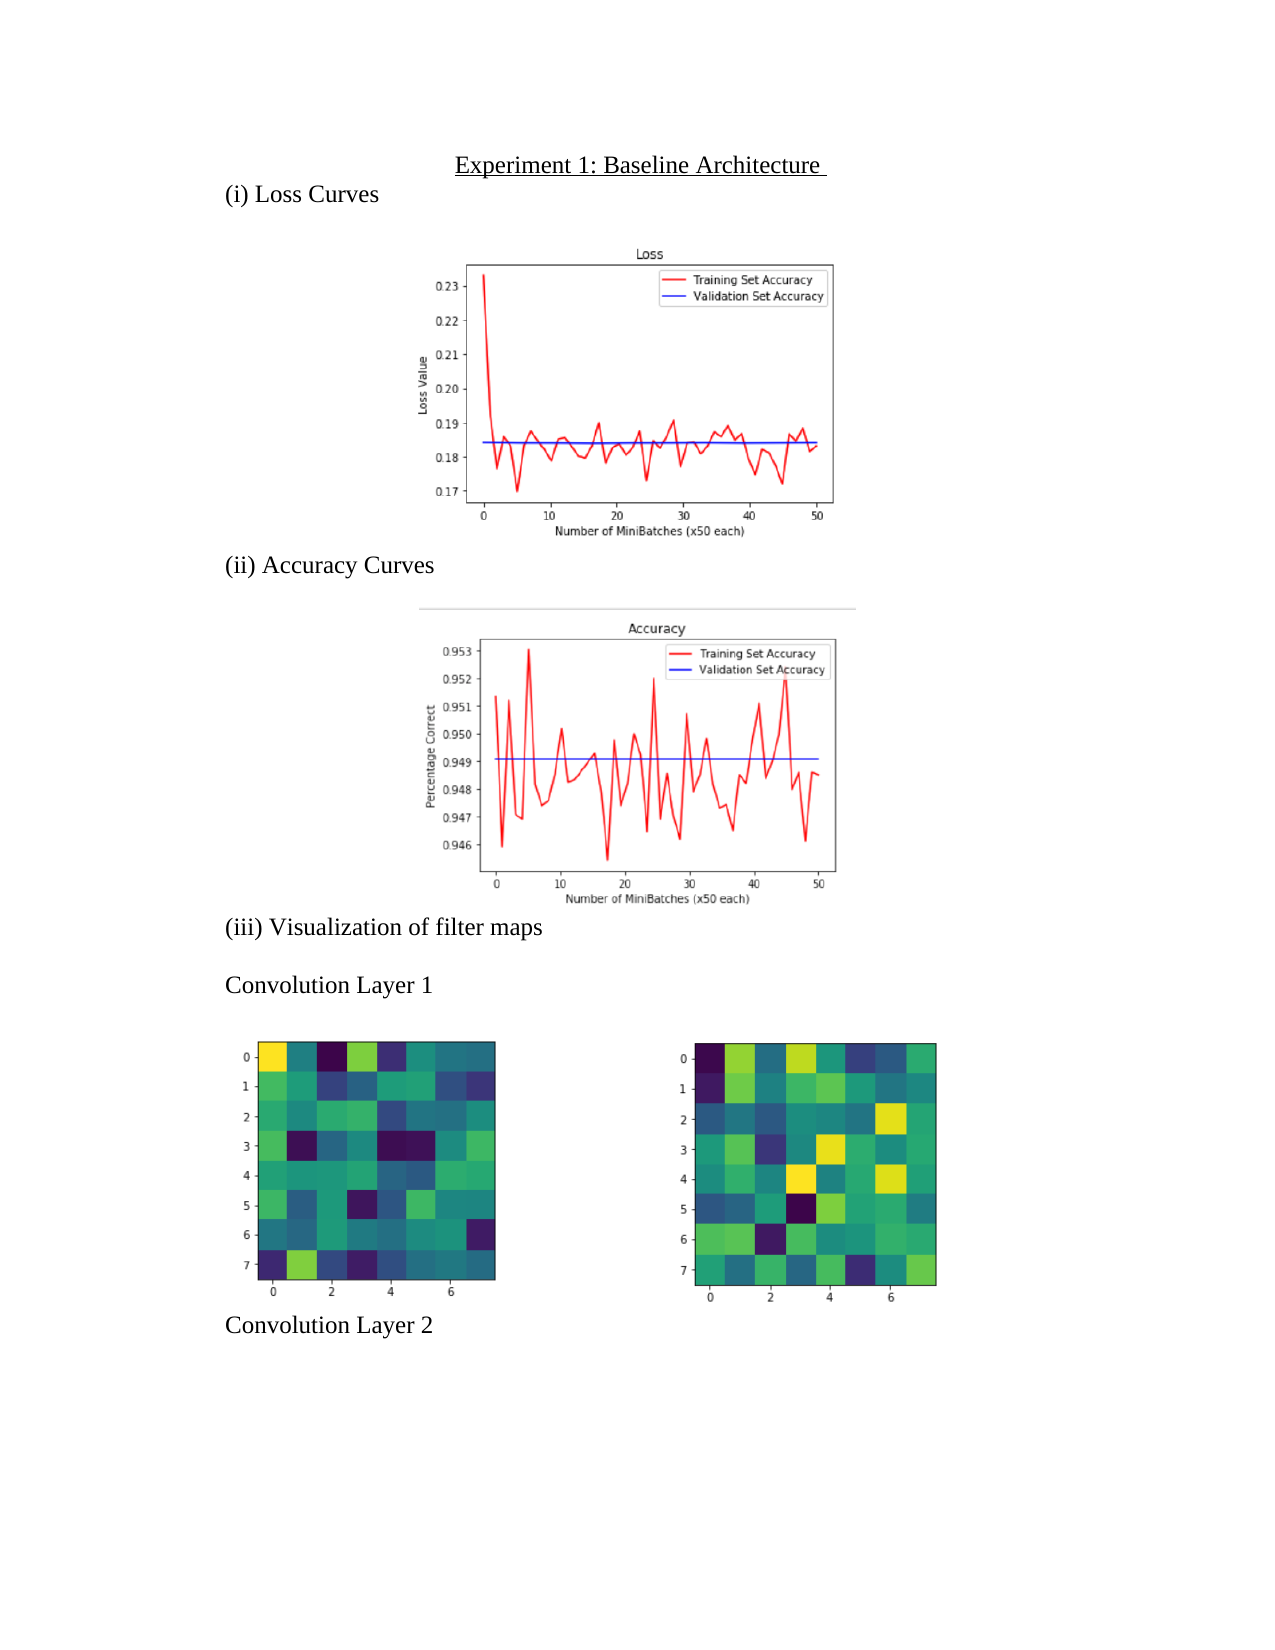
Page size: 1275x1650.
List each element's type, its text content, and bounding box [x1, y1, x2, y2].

text (ii) Accuracy Curves [150, 550, 1125, 579]
picture [412, 236, 863, 550]
text (i) Loss Curves [150, 179, 1125, 207]
text Convolution Layer 1 [150, 970, 1125, 999]
text Convolution Layer 2 [150, 1310, 1125, 1339]
picture [660, 1028, 976, 1315]
picture [225, 1027, 537, 1310]
text (iii) Visualization of filter maps [150, 912, 1125, 941]
text Experiment 1: Baseline Architecture [150, 150, 1125, 179]
picture [419, 607, 856, 913]
